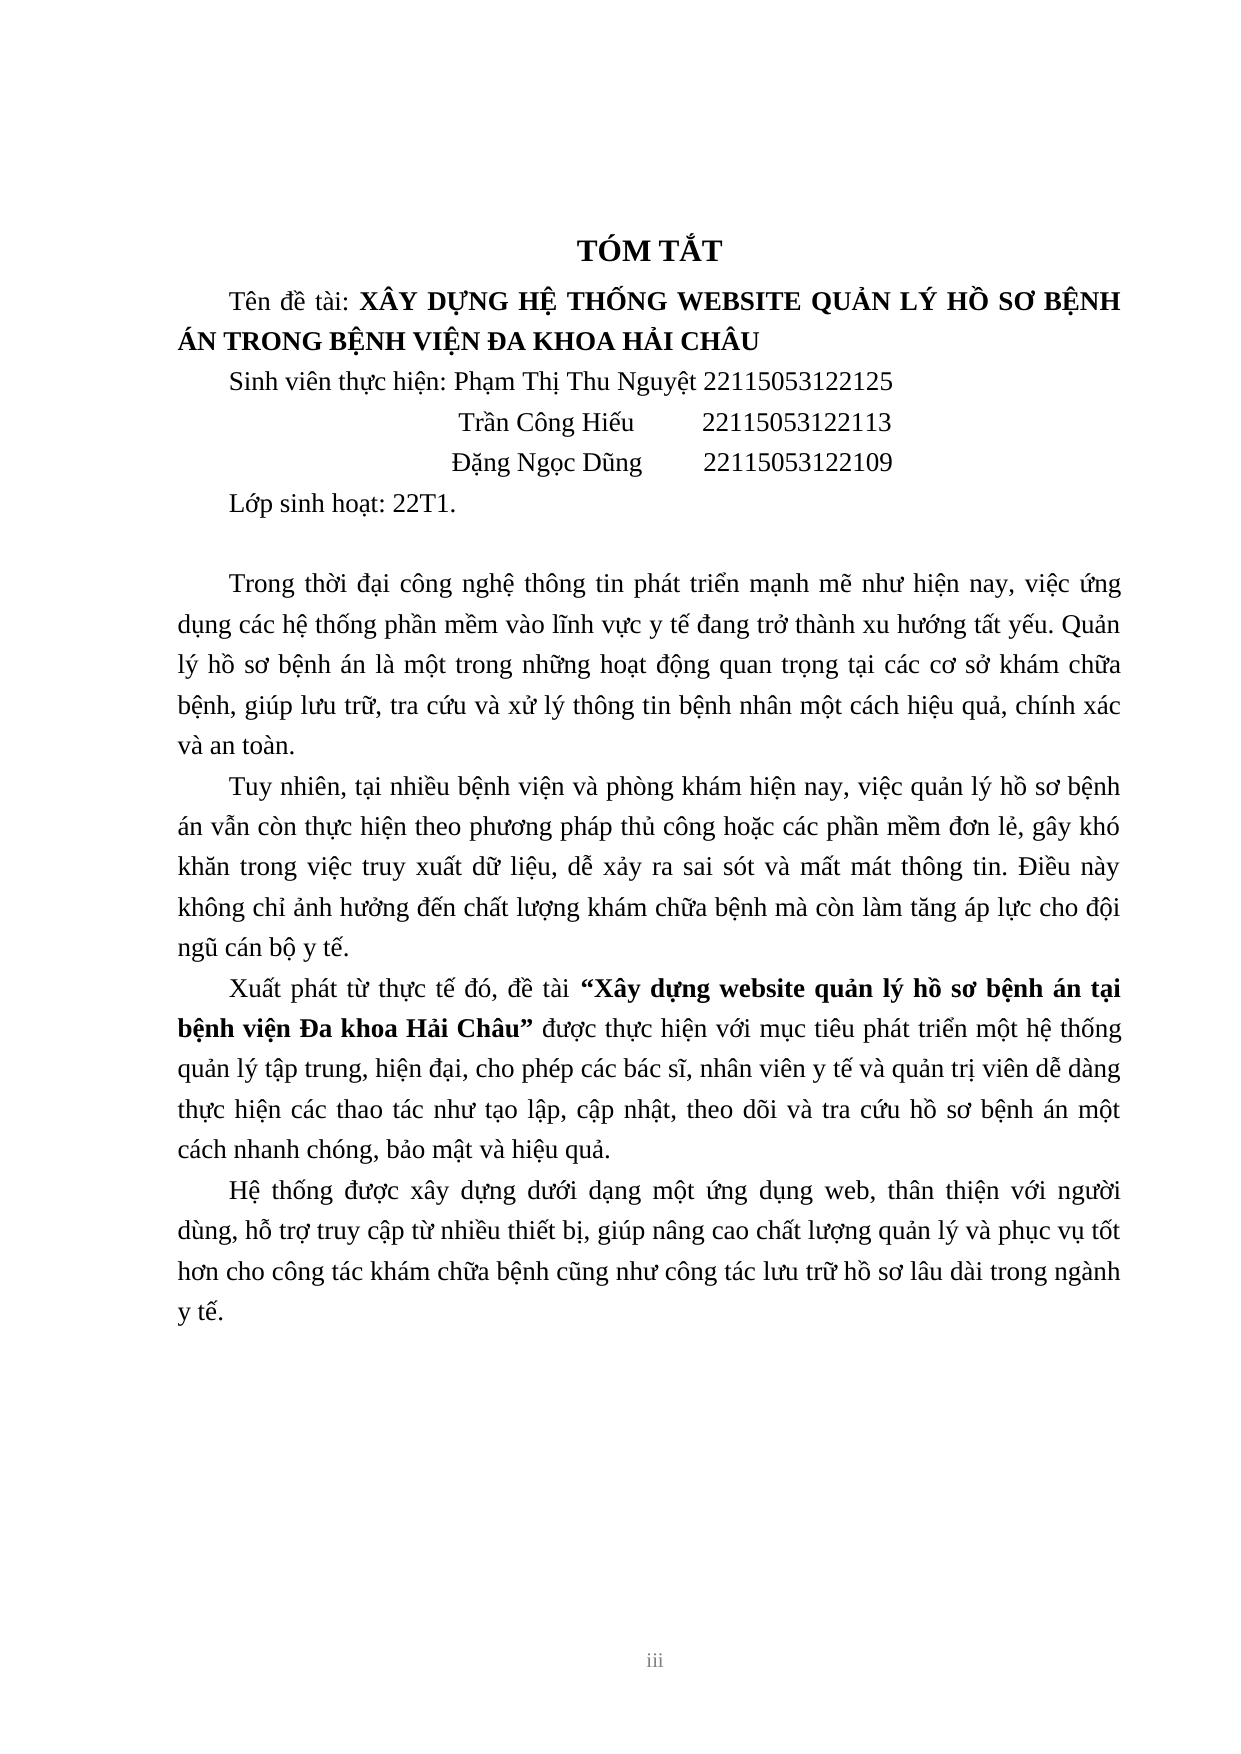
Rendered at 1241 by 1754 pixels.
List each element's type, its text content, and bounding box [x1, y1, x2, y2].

text Trong thời đại công nghệ thông tin phát triển mạnh mẽ như hiện nay, việc ứng dụng các hệ thống phần mềm vào lĩnh vực y tế đang trở thành xu hướng tất yếu. Quản lý hồ sơ bệnh án là một trong những hoạt động quan trọng tại các cơ sở khám chữa bệnh, giúp lưu trữ, tra cứu và xử lý thông tin bệnh nhân một cách hiệu quả, chính xác và an toàn. [177, 568, 1122, 760]
text Sinh viên thực hiện: Phạm Thị Thu Nguyệt 22115053122125 [177, 366, 1122, 397]
text Đặng Ngọc Dũng 22115053122109 [177, 446, 1122, 477]
text Xuất phát từ thực tế đó, đề tài “Xây dựng website quản lý hồ sơ bệnh án tại bệnh viện Đa khoa Hải Châu” được thực hiện với mục tiêu phát triển một hệ thống quản lý tập trung, hiện đại, cho phép các bác sĩ, nhân viên y tế và quản trị viên dễ dàng thực hiện các thao tác như tạo lập, cập nhật, theo dõi và tra cứu hồ sơ bệnh án một cách nhanh chóng, bảo mật và hiệu quả. [177, 972, 1122, 1164]
text TÓM TẮT [177, 232, 1122, 268]
text Tên đề tài: XÂY DỰNG HỆ THỐNG WEBSITE QUẢN LÝ HỒ SƠ BỆNH ÁN TRONG BỆNH VIỆN ĐA KHOA HẢI CHÂU [177, 285, 1122, 356]
text Tuy nhiên, tại nhiều bệnh viện và phòng khám hiện nay, việc quản lý hồ sơ bệnh án vẫn còn thực hiện theo phương pháp thủ công hoặc các phần mềm đơn lẻ, gây khó khăn trong việc truy xuất dữ liệu, dễ xảy ra sai sót và mất mát thông tin. Điều này không chỉ ảnh hưởng đến chất lượng khám chữa bệnh mà còn làm tăng áp lực cho đội ngũ cán bộ y tế. [177, 770, 1122, 962]
text Trần Công Hiếu 22115053122113 [177, 406, 1122, 437]
text Hệ thống được xây dựng dưới dạng một ứng dụng web, thân thiện với người dùng, hỗ trợ truy cập từ nhiều thiết bị, giúp nâng cao chất lượng quản lý và phục vụ tốt hơn cho công tác khám chữa bệnh cũng như công tác lưu trữ hồ sơ lâu dài trong ngành y tế. [177, 1174, 1122, 1326]
text Lớp sinh hoạt: 22T1. [177, 487, 1122, 518]
